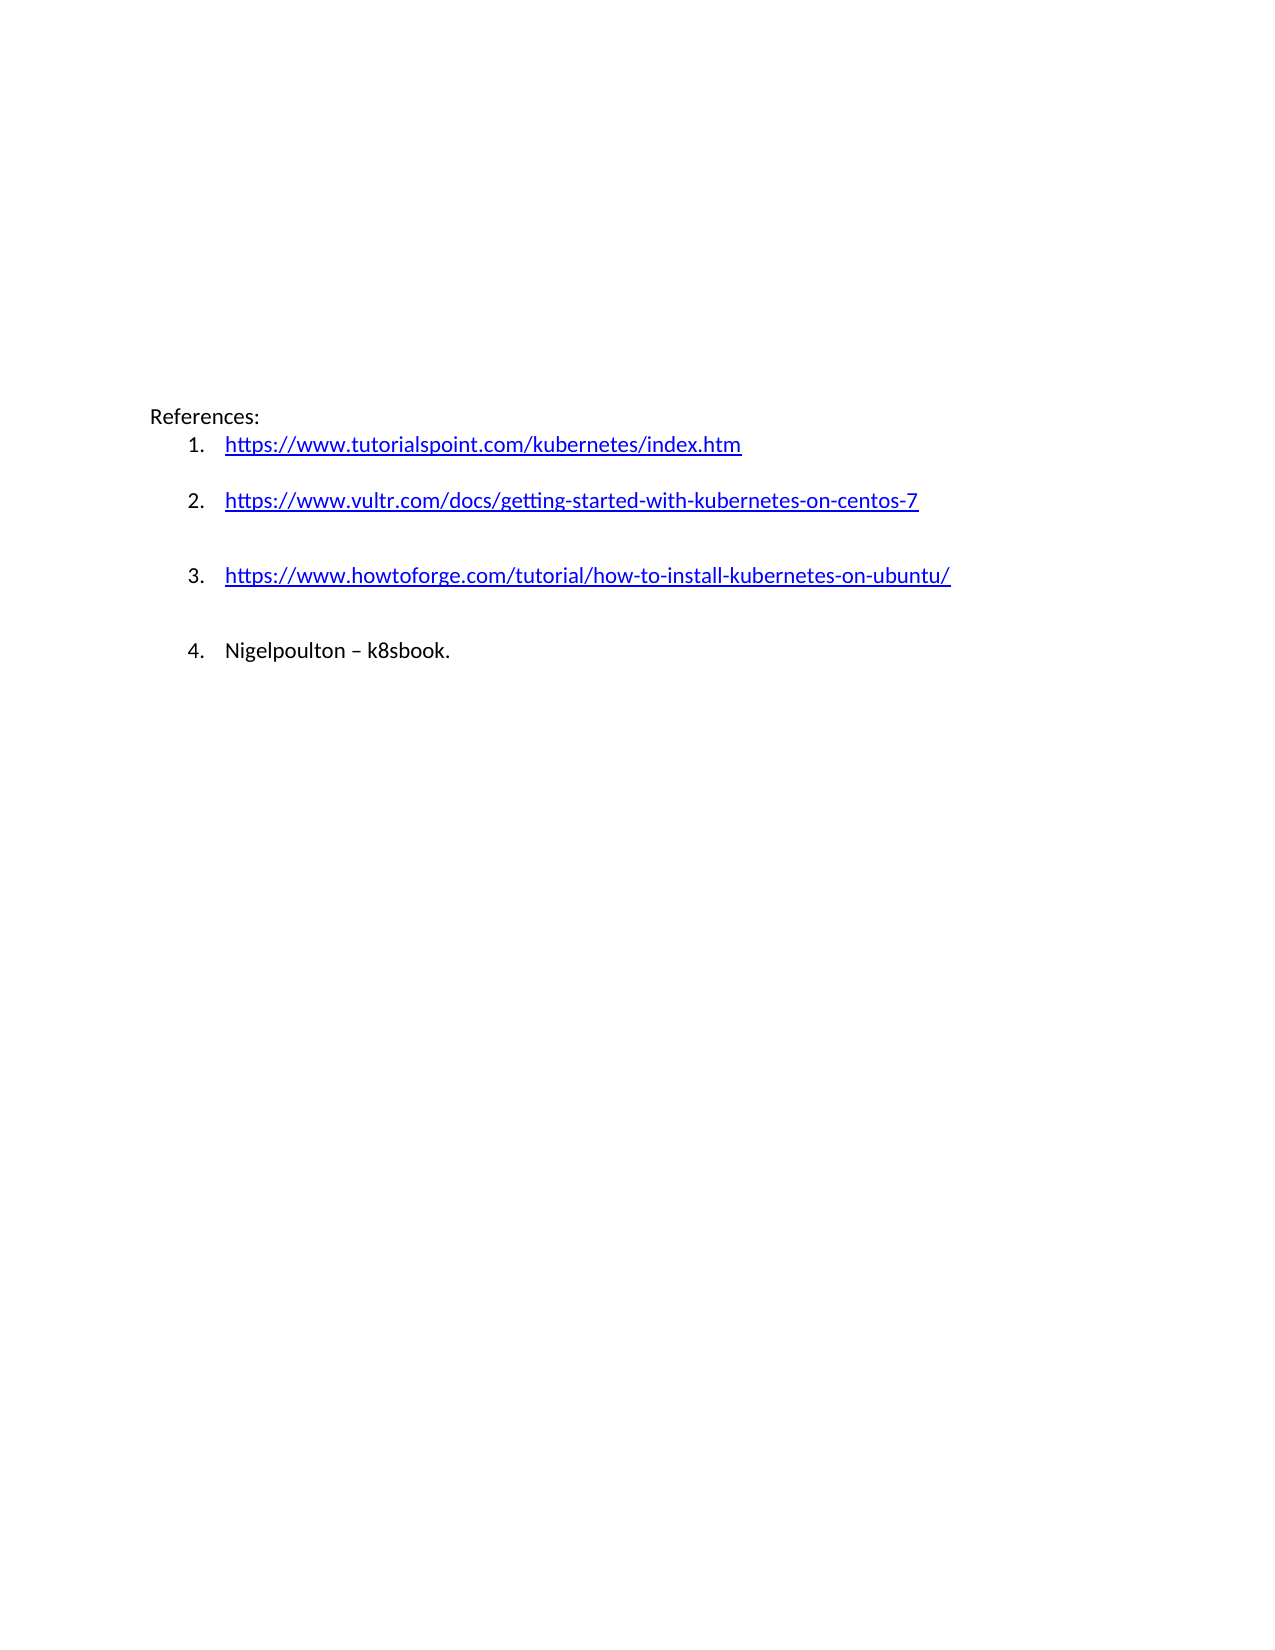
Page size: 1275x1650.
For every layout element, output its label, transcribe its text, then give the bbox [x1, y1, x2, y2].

text References: [150, 402, 1125, 430]
list Nigelpoulton – k8sbook. [187, 636, 1125, 664]
list https://www.vultr.com/docs/getting-started-with-kubernetes-on-centos-7 [187, 486, 1125, 514]
list https://www.howtoforge.com/tutorial/how-to-install-kubernetes-on-ubuntu/ [187, 561, 1125, 589]
list https://www.tutorialspoint.com/kubernetes/index.htm [187, 430, 1125, 458]
